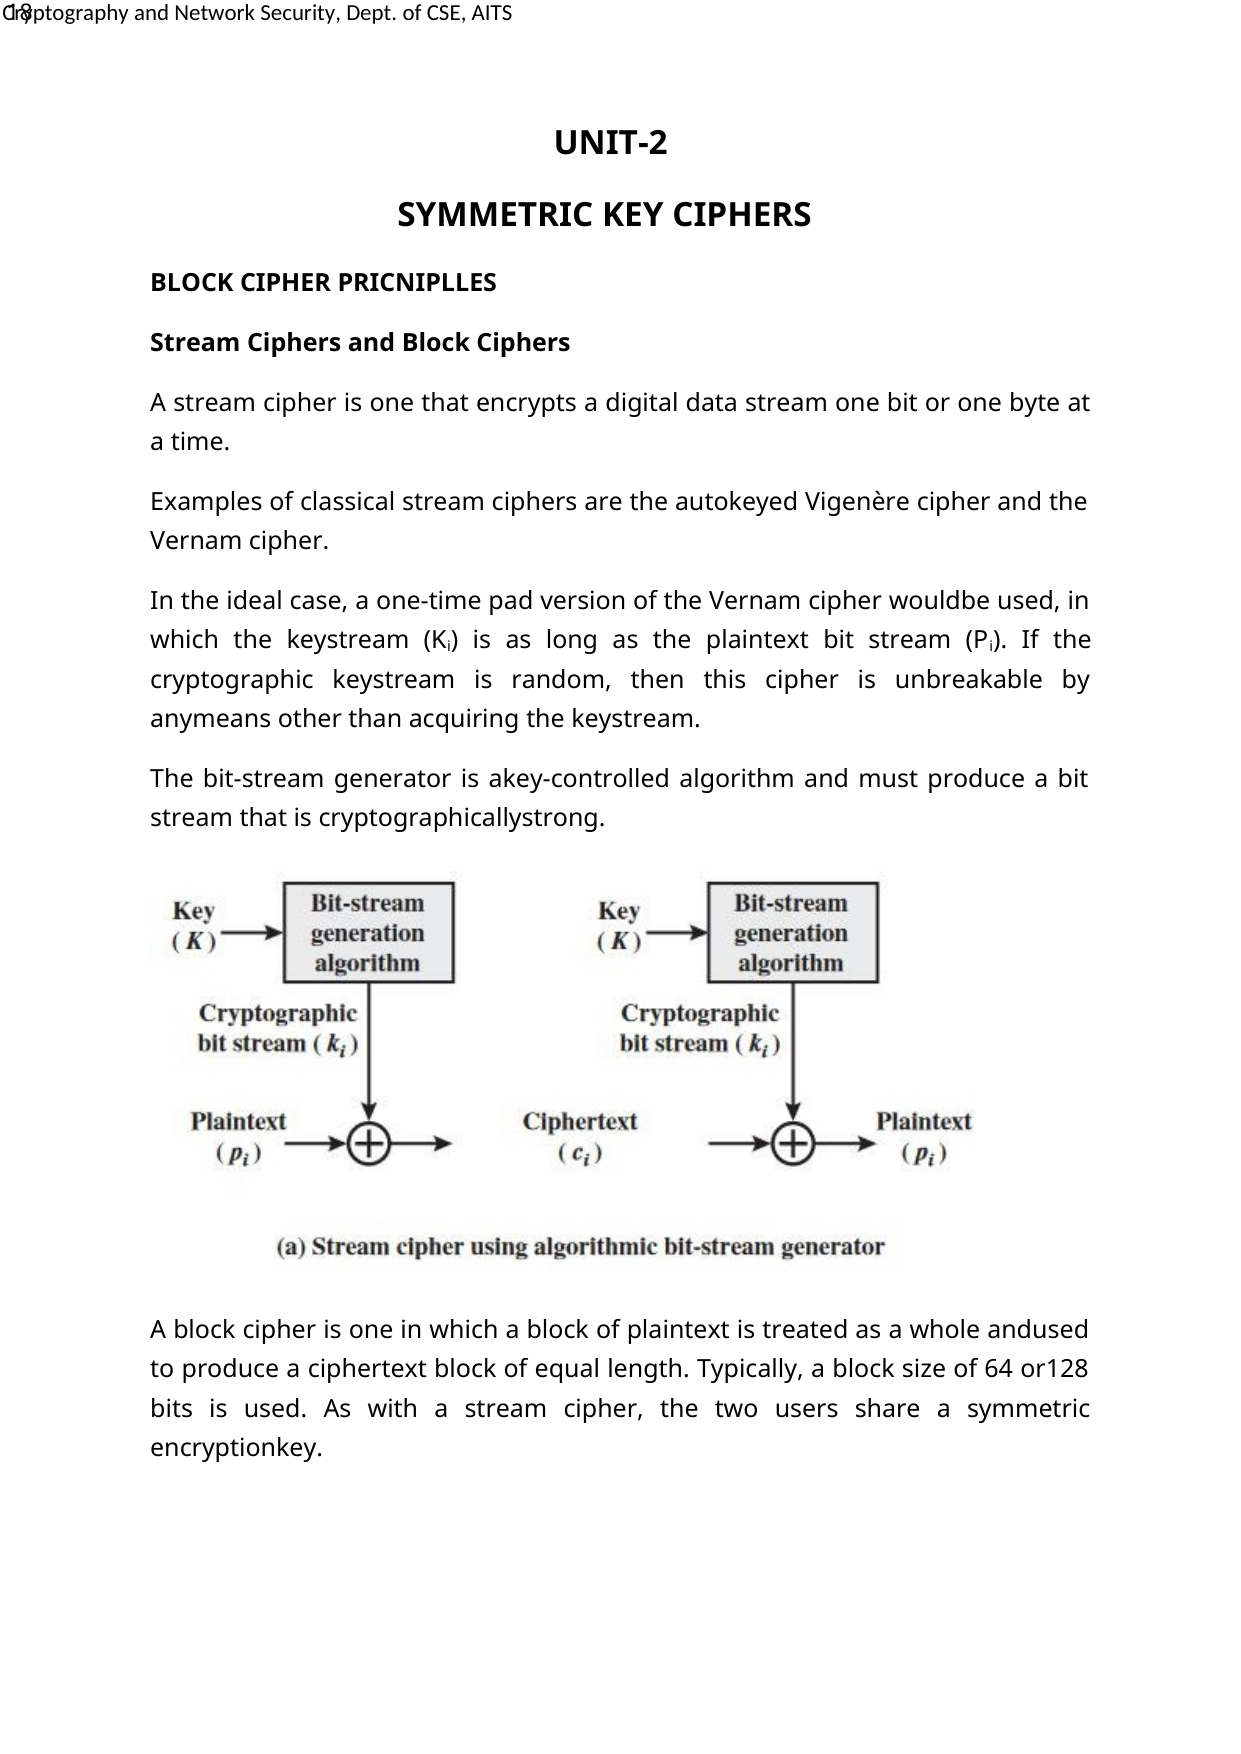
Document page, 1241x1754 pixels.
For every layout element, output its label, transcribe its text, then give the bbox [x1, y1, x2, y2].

picture [150, 871, 977, 1272]
subtitle BLOCK CIPHER PRICNIPLLES [150, 264, 1213, 298]
subtitle UNIT-2 SYMMETRIC KEY CIPHERS [397, 118, 844, 237]
text The bit-stream generator is akey-controlled algorithm and must produce a bit stream that is cryptographicallystrong. [150, 760, 1090, 833]
text In the ideal case, a one-time pad version of the Vernam cipher wouldbe used, in which the keystream (Ki) is as long as the plaintext bit stream (Pi). If the cryptographic keystream is random, then this cipher is unbreakable by anymeans other than acquiring the keystream. [150, 583, 1091, 734]
text A stream cipher is one that encrypts a digital data stream one bit or one byte at a time. [150, 384, 1090, 458]
text Stream Ciphers and Block Ciphers [150, 324, 1213, 358]
text Examples of classical stream ciphers are the autokeyed Vigenère cipher and the Vernam cipher. [150, 484, 1089, 557]
text A block cipher is one in which a block of plaintext is treated as a whole andused to produce a ciphertext block of equal length. Typically, a block size of 64 or128 bits is used. As with a stream cipher, the two users share a symmetric encryptionkey. [150, 1312, 1090, 1463]
